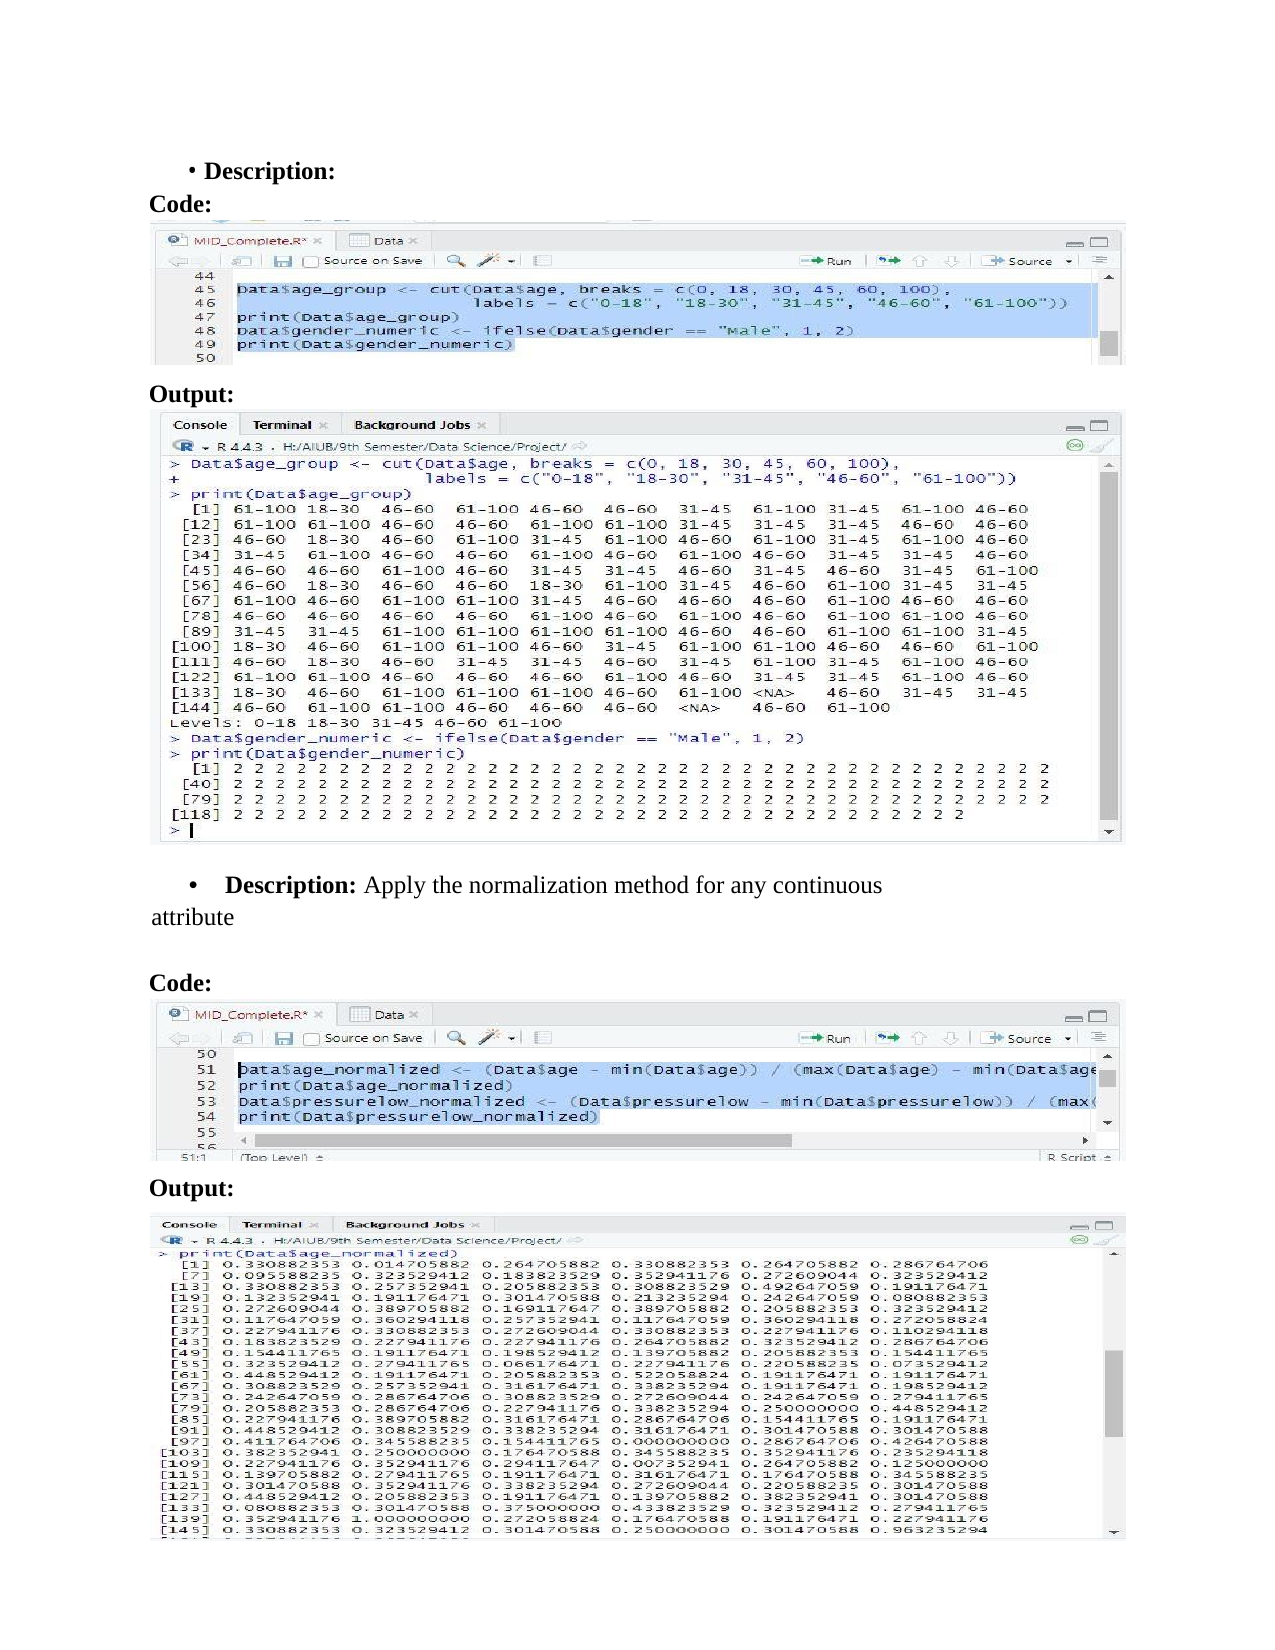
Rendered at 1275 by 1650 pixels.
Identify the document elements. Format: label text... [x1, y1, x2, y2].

text Output: [148, 379, 1084, 407]
list Description: Apply the normalization method for any continuous attribute [151, 869, 972, 931]
picture [150, 409, 1126, 845]
picture [150, 999, 1126, 1161]
text Code: [148, 968, 1084, 997]
text Output: [148, 1173, 1084, 1201]
picture [150, 220, 1126, 365]
picture [150, 1212, 1126, 1541]
text Code: [148, 189, 1084, 218]
